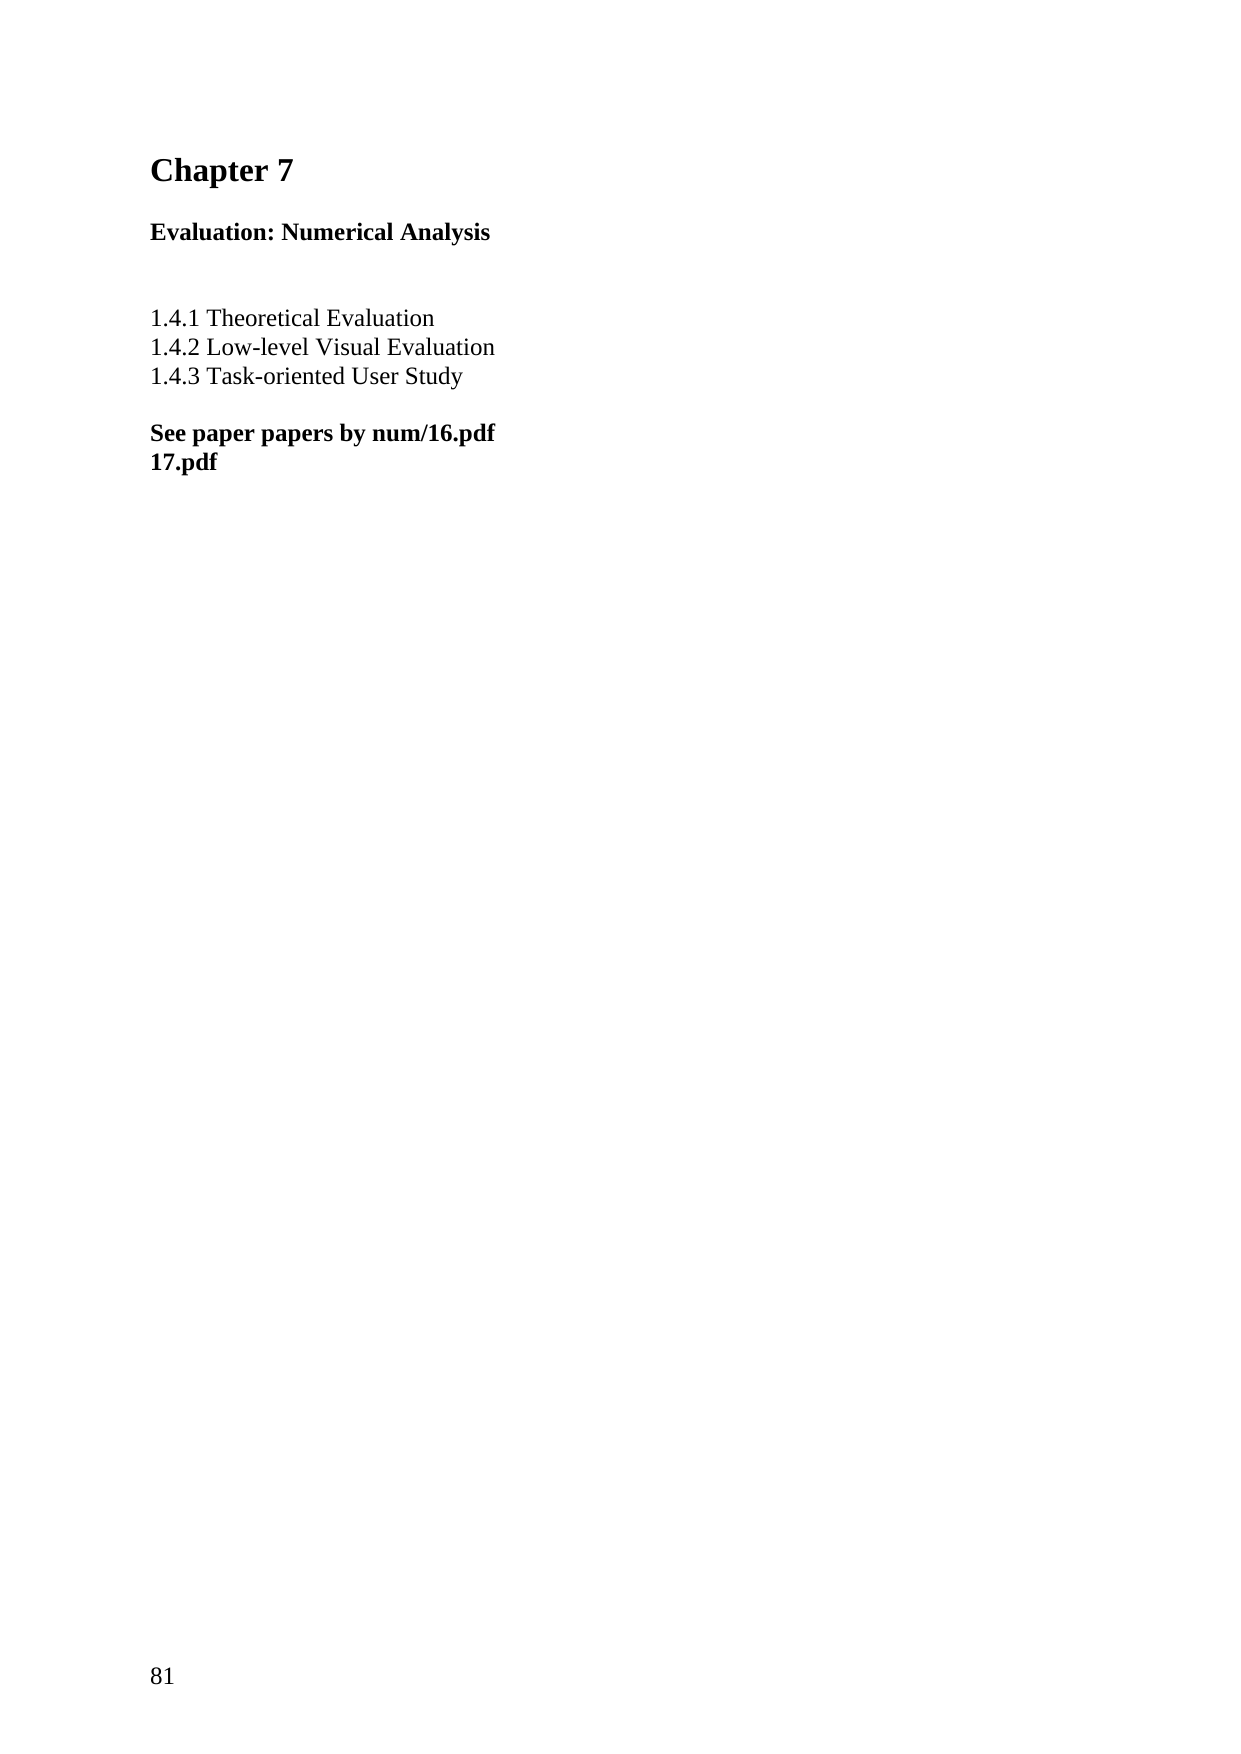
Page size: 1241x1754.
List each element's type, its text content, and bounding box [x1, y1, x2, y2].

text Evaluation: Numerical Analysis [150, 217, 1090, 246]
text 17.pdf [150, 447, 1090, 476]
text See paper papers by num/16.pdf [150, 418, 1090, 447]
text 1.4.3 Task-oriented User Study [150, 361, 1090, 389]
text Chapter 7 [150, 150, 1090, 188]
text 1.4.2 Low-level Visual Evaluation [150, 332, 1090, 361]
text 1.4.1 Theoretical Evaluation [150, 303, 1090, 332]
